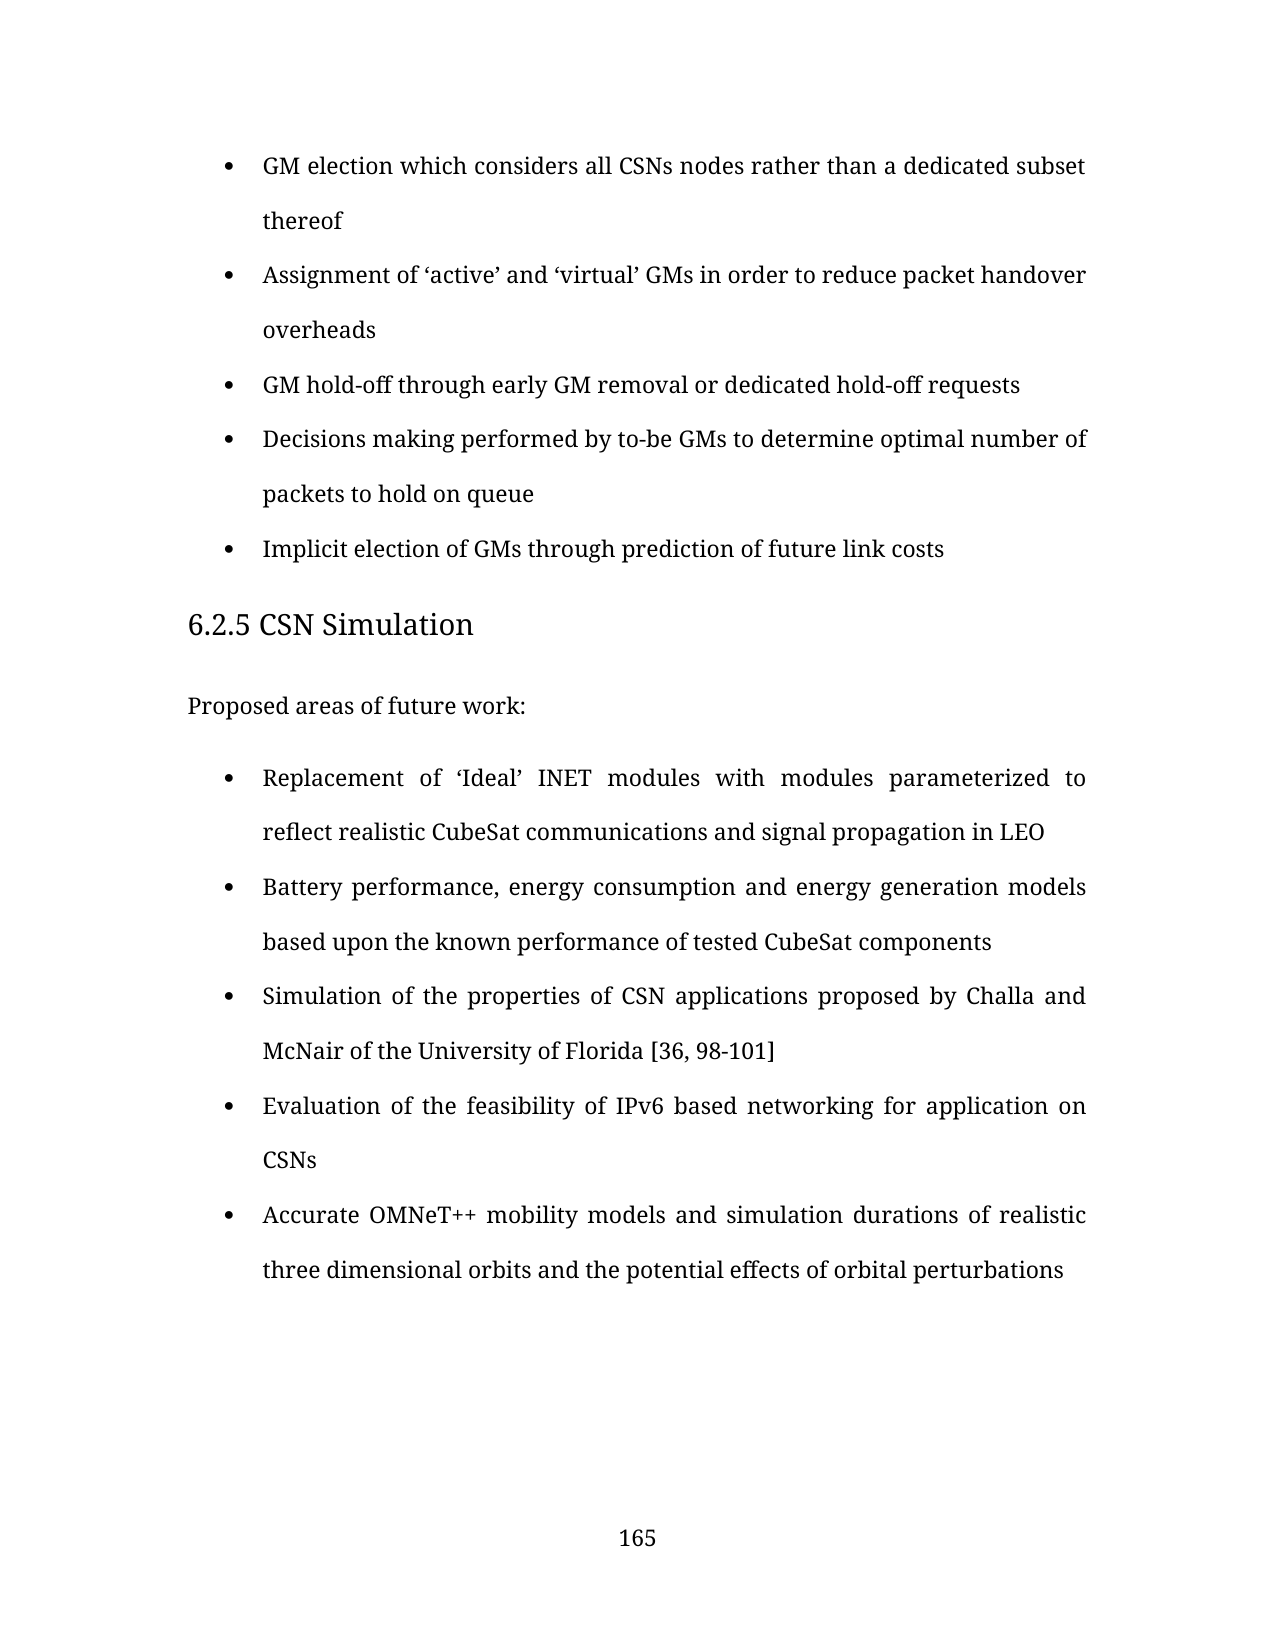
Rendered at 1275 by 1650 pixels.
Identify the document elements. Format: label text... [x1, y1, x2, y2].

subtitle CSN Simulation [187, 604, 1087, 644]
list Simulation of the properties of CSN applications proposed by Challa and McNair of the University of Florida [36, 98-101] [225, 980, 1087, 1066]
list Evaluation of the feasibility of IPv6 based networking for application on CSNs [225, 1090, 1087, 1176]
list Accurate OMNeT++ mobility models and simulation durations of realistic three dimensional orbits and the potential effects of orbital perturbations [225, 1199, 1087, 1285]
list Implicit election of GMs through prediction of future link costs [225, 533, 1087, 564]
list GM election which considers all CSNs nodes rather than a dedicated subset thereof [225, 150, 1087, 236]
list Battery performance, energy consumption and energy generation models based upon the known performance of tested CubeSat components [225, 871, 1087, 957]
list GM hold-off through early GM removal or dedicated hold-off requests [225, 369, 1087, 400]
text Proposed areas of future work: [187, 690, 1087, 721]
list Decisions making performed by to-be GMs to determine optimal number of packets to hold on queue [225, 423, 1087, 509]
list Assignment of ‘active’ and ‘virtual’ GMs in order to reduce packet handover overheads [225, 259, 1087, 345]
list Replacement of ‘Ideal’ INET modules with modules parameterized to reflect realistic CubeSat communications and signal propagation in LEO [225, 762, 1087, 847]
